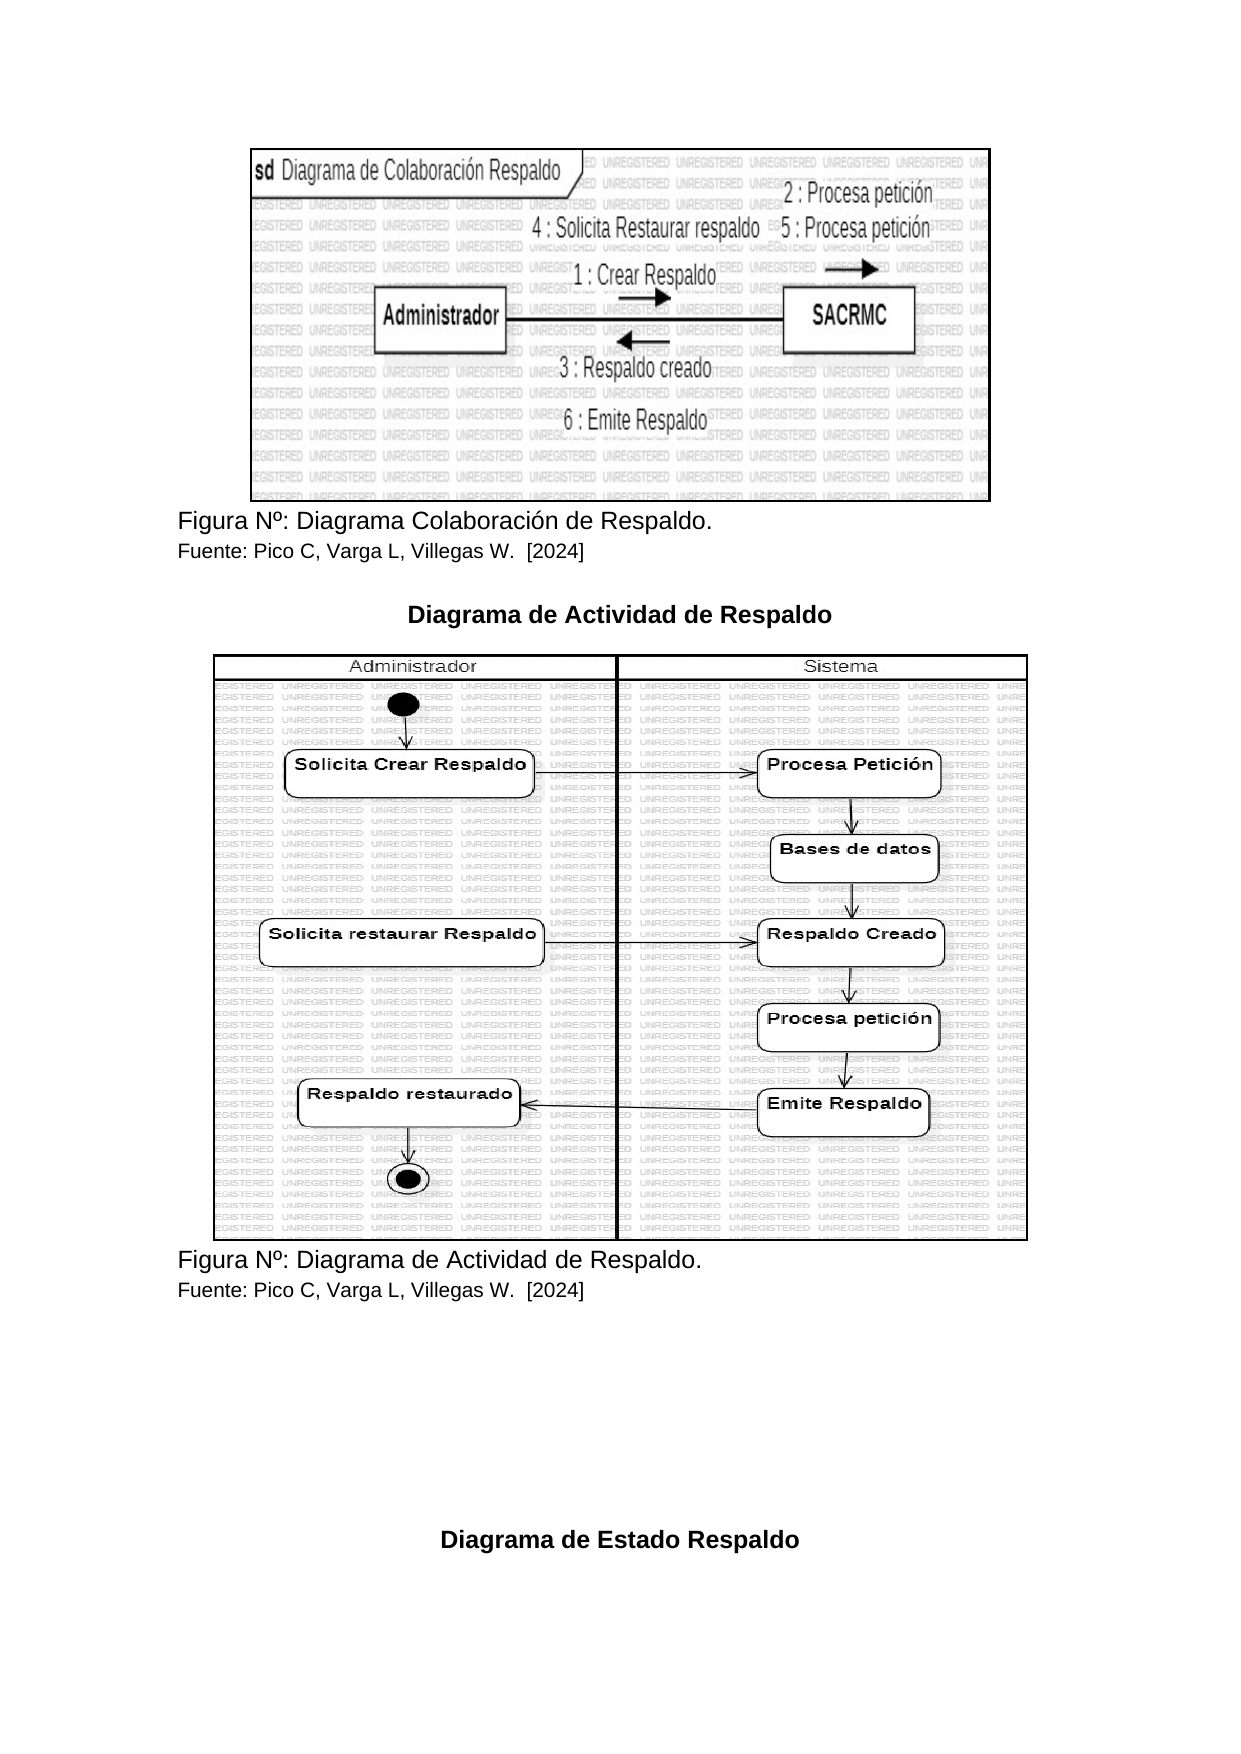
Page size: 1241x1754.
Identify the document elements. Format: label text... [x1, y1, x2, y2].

text Fuente: Pico C, Varga L, Villegas W. [2024] [177, 539, 1063, 563]
text Figura Nº: Diagrama de Actividad de Respaldo. [177, 1245, 1063, 1274]
text Diagrama de Actividad de Respaldo [177, 600, 1063, 628]
text Diagrama de Estado Respaldo [177, 1524, 1063, 1553]
text Figura Nº: Diagrama Colaboración de Respaldo. [177, 506, 1063, 535]
picture [215, 656, 1026, 1239]
text Fuente: Pico C, Varga L, Villegas W. [2024] [177, 1278, 1063, 1302]
picture [252, 150, 988, 500]
